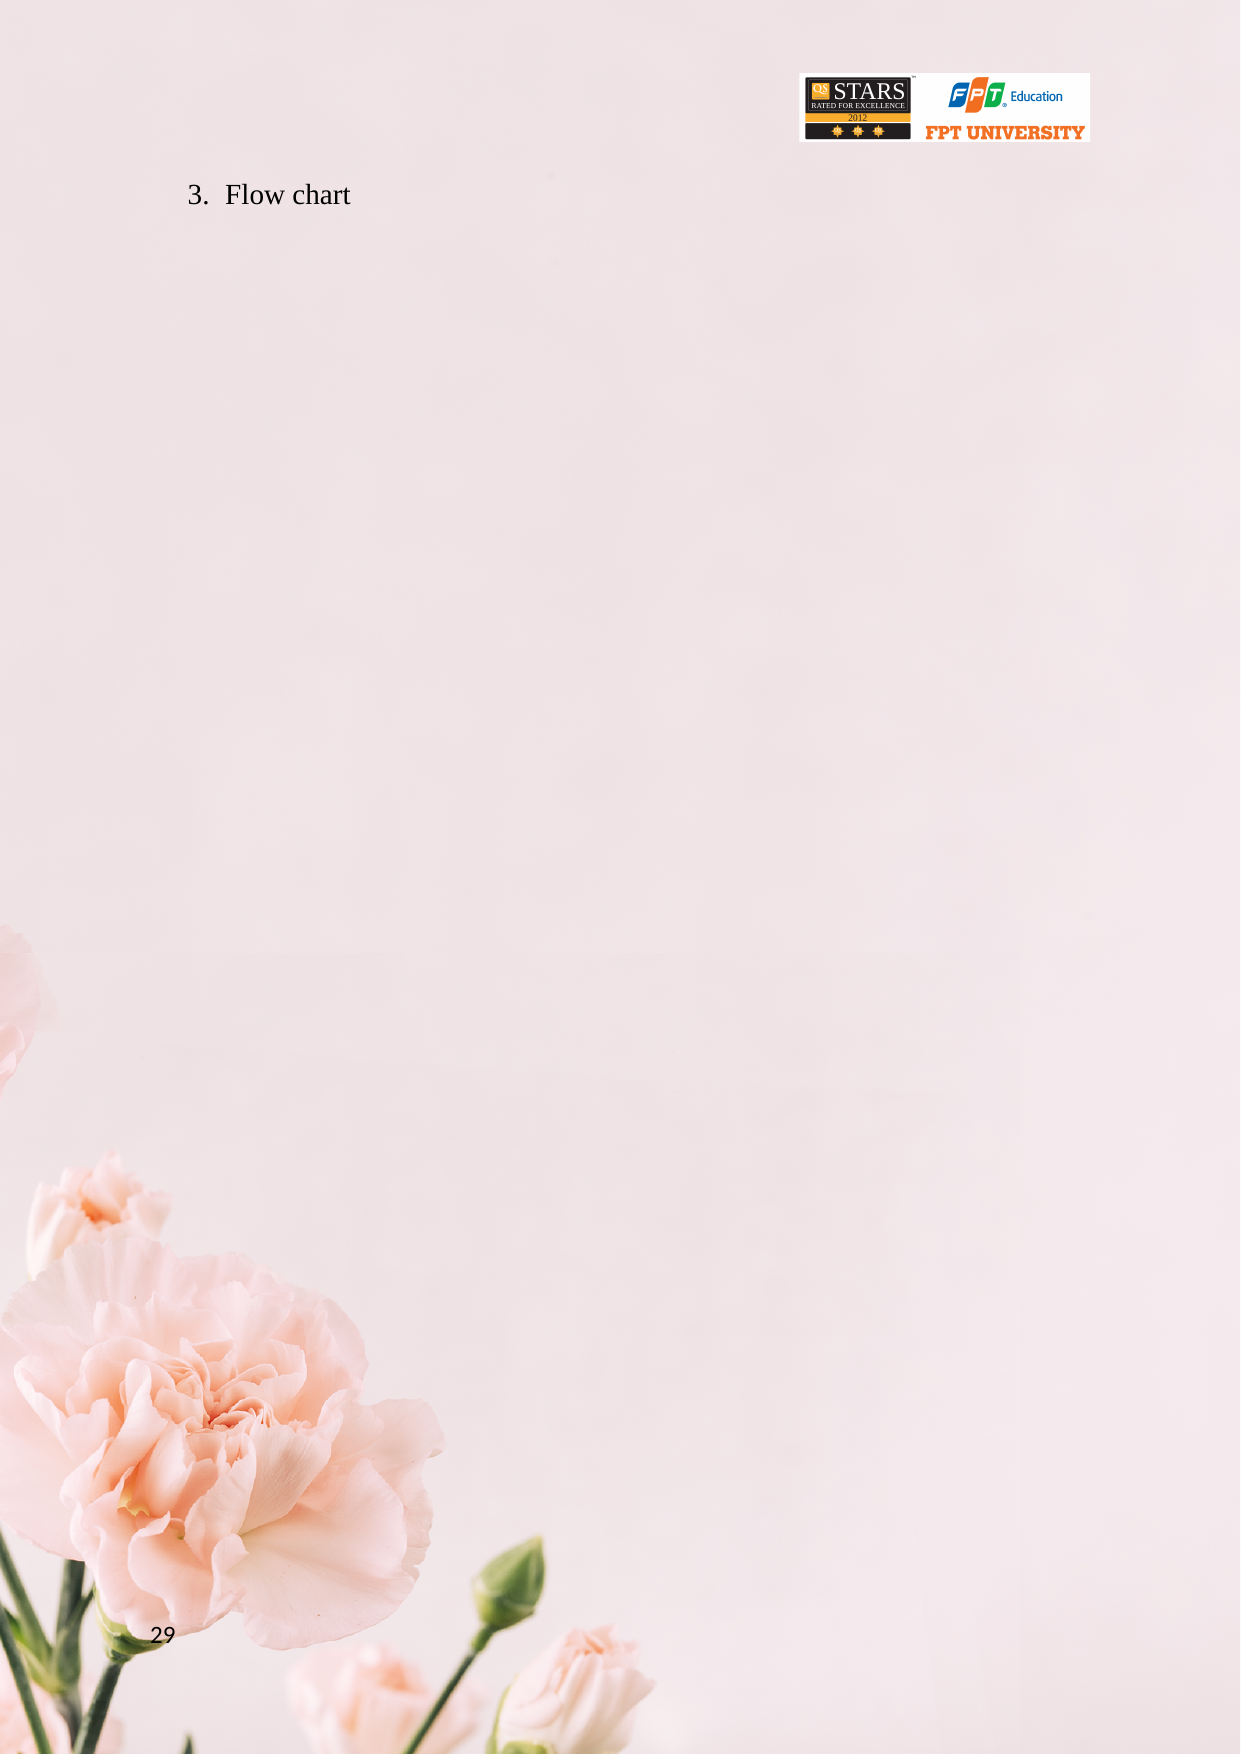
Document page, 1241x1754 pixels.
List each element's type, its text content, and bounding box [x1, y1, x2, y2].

list Flow chart [187, 177, 1090, 211]
picture [0, 0, 1241, 1754]
